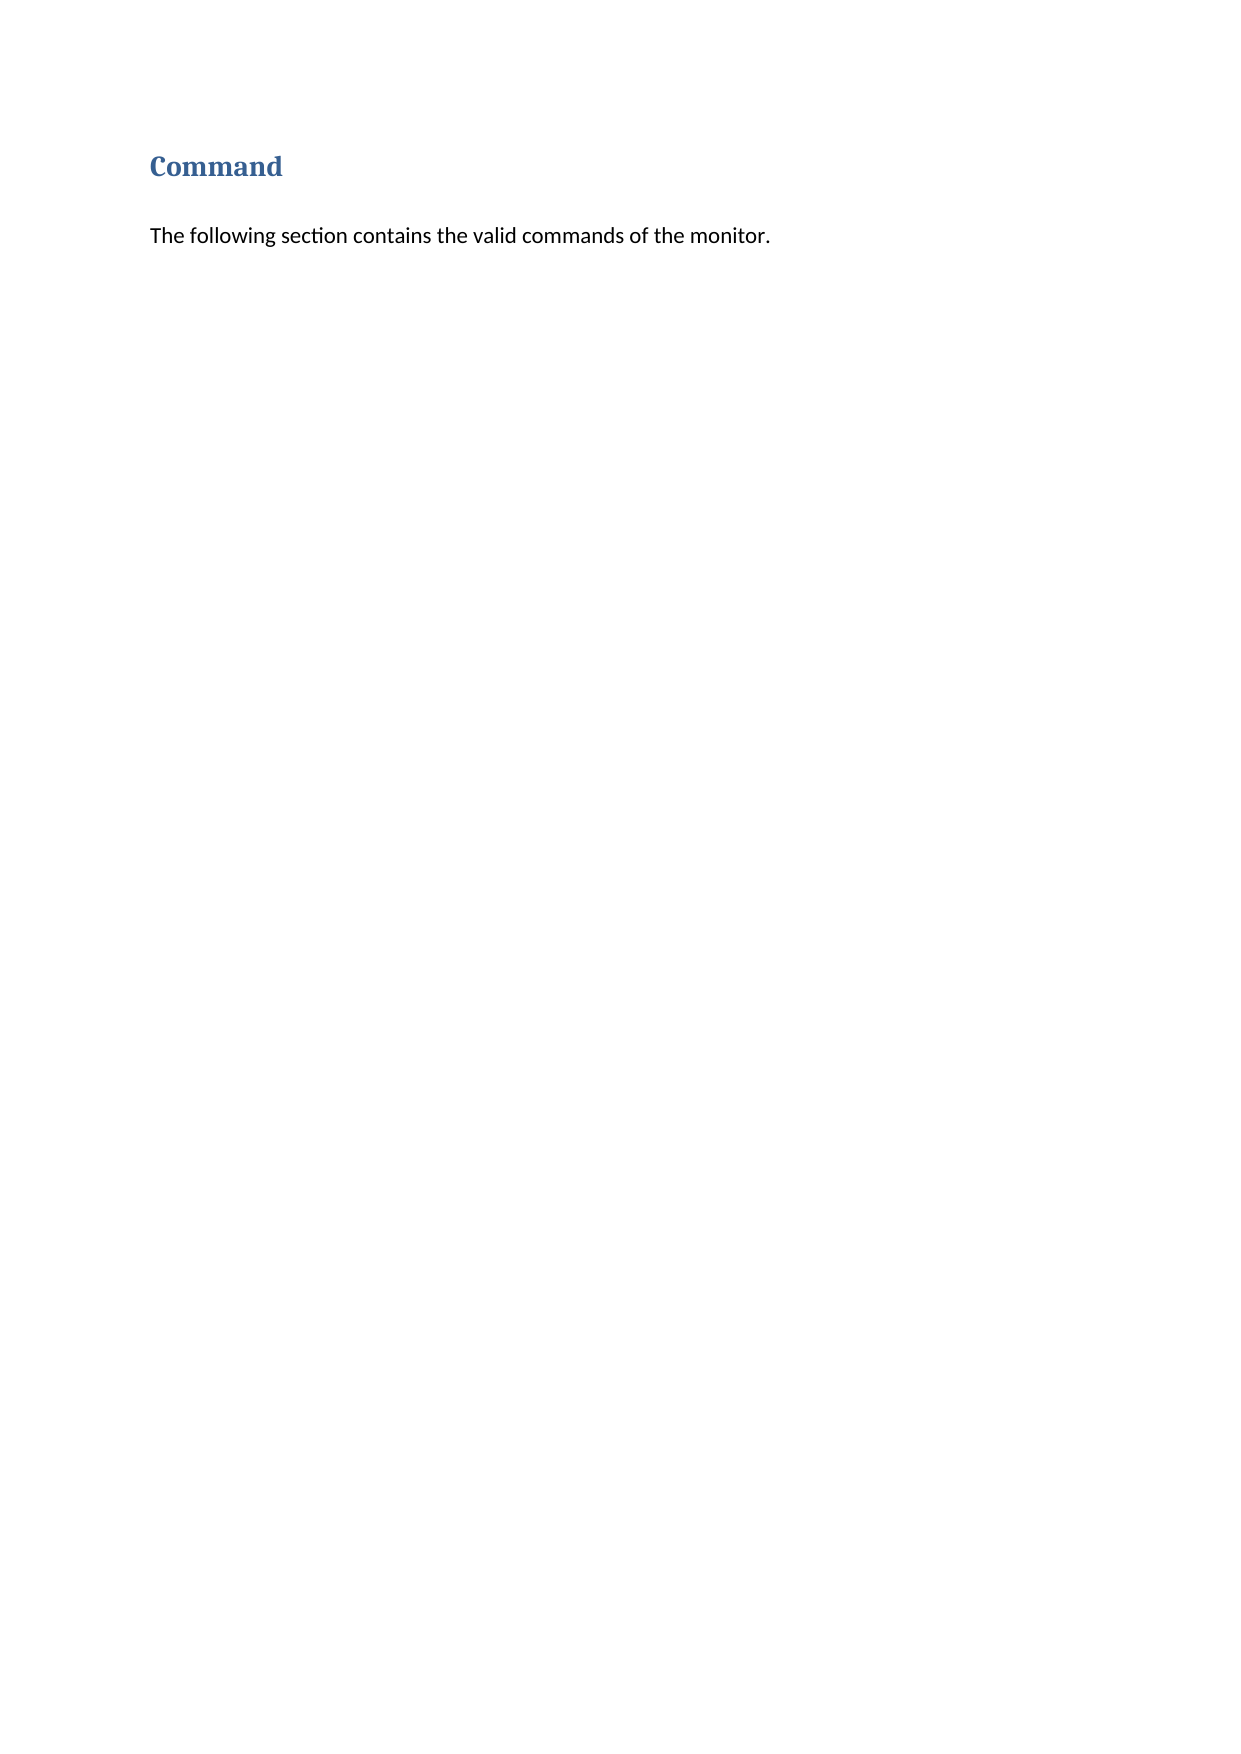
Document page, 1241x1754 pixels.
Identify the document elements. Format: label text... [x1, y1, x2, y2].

text The following section contains the valid commands of the monitor. [150, 188, 1090, 249]
subtitle Command [150, 150, 1090, 183]
